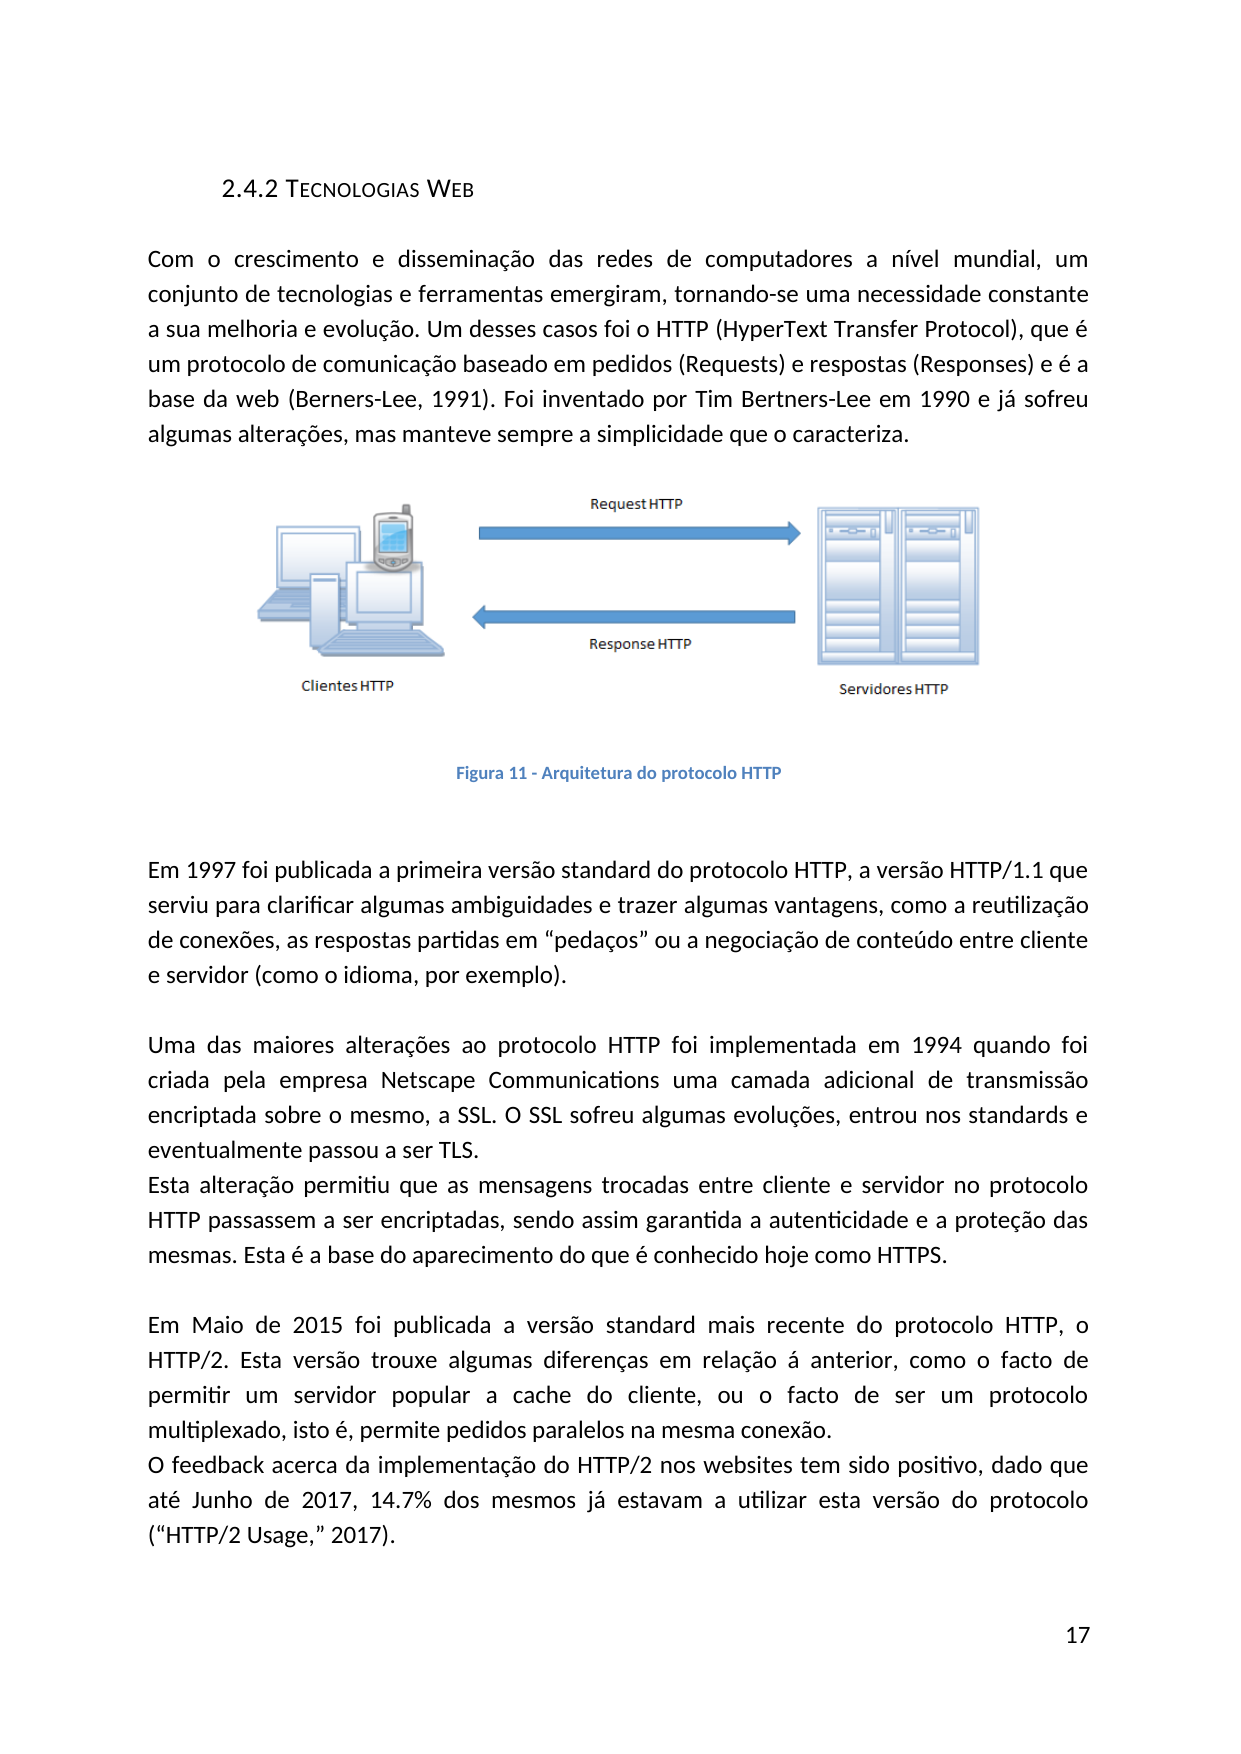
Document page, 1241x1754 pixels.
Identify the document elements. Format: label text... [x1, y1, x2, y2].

subtitle 2.4.2 Tecnologias Web [148, 171, 1090, 204]
text Uma das maiores alterações ao protocolo HTTP foi implementada em 1994 quando foi criada pela empresa Netscape Communications uma camada adicional de transmissão encriptada sobre o mesmo, a SSL. O SSL sofreu algumas evoluções, entrou nos standards e eventualmente passou a ser TLS. [148, 1029, 1090, 1165]
picture [253, 488, 985, 757]
text Em Maio de 2015 foi publicada a versão standard mais recente do protocolo HTTP, o HTTP/2. Esta versão trouxe algumas diferenças em relação á anterior, como o facto de permitir um servidor popular a cache do cliente, ou o facto de ser um protocolo multiplexado, isto é, permite pedidos paralelos na mesma conexão. [148, 1309, 1090, 1445]
text Esta alteração permitiu que as mensagens trocadas entre cliente e servidor no protocolo HTTP passassem a ser encriptadas, sendo assim garantida a autenticidade e a proteção das mesmas. Esta é a base do aparecimento do que é conhecido hoje como HTTPS. [148, 1169, 1090, 1270]
text Em 1997 foi publicada a primeira versão standard do protocolo HTTP, a versão HTTP/1.1 que serviu para clarificar algumas ambiguidades e trazer algumas vantagens, como a reutilização de conexões, as respostas partidas em “pedaços” ou a negociação de conteúdo entre cliente e servidor (como o idioma, por exemplo). [148, 854, 1090, 990]
text Com o crescimento e disseminação das redes de computadores a nível mundial, um conjunto de tecnologias e ferramentas emergiram, tornando-se uma necessidade constante a sua melhoria e evolução. Um desses casos foi o HTTP (HyperText Transfer Protocol), que é um protocolo de comunicação baseado em pedidos (Requests) e respostas (Responses) e é a base da web (Berners-Lee, 1991). Foi inventado por Tim Bertners-Lee em 1990 e já sofreu algumas alterações, mas manteve sempre a simplicidade que o caracteriza. [148, 243, 1090, 449]
text O feedback acerca da implementação do HTTP/2 nos websites tem sido positivo, dado que até Junho de 2017, 14.7% dos mesmos já estavam a utilizar esta versão do protocolo (“HTTP/2 Usage,” 2017). [148, 1449, 1090, 1550]
